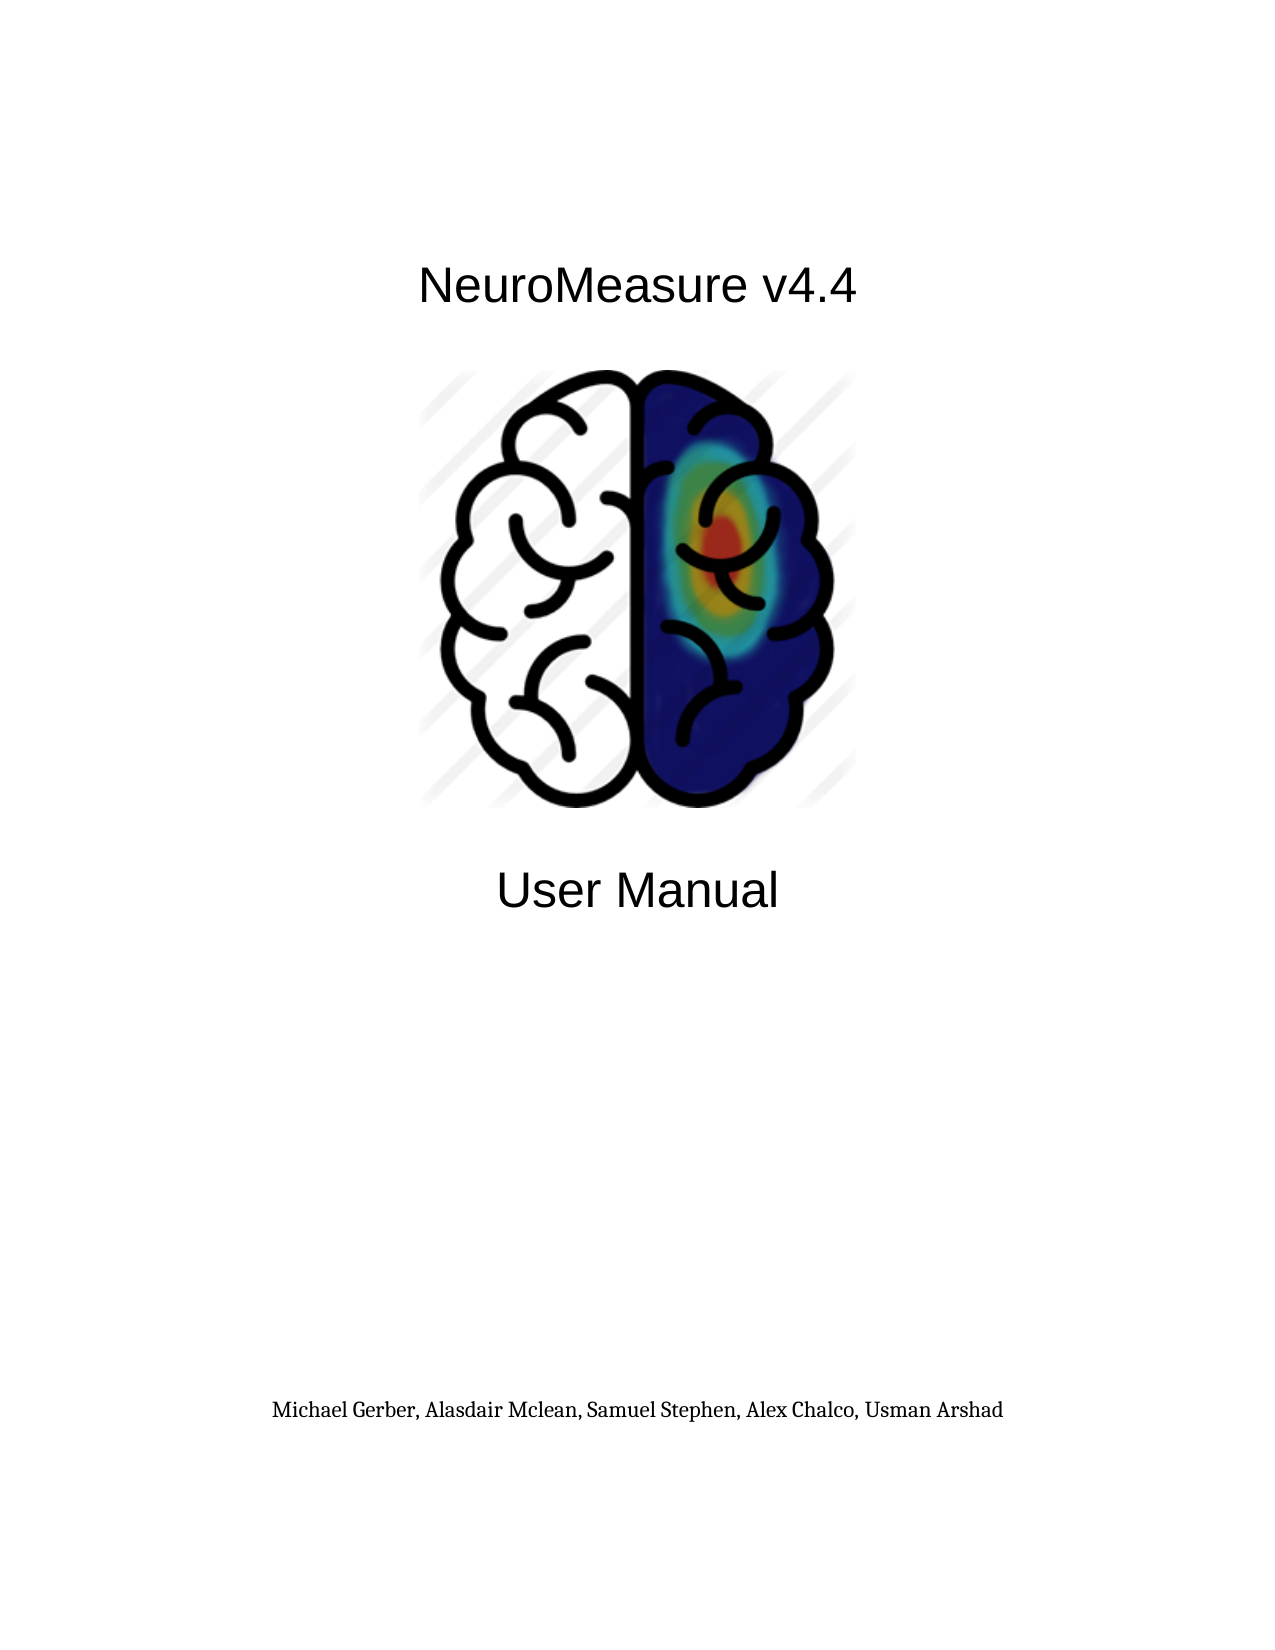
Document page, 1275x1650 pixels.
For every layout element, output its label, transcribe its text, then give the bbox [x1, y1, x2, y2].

text User Manual [187, 861, 1087, 918]
picture [418, 370, 857, 808]
text Michael Gerber, Alasdair Mclean, Samuel Stephen, Alex Chalco, Usman Arshad [187, 1397, 1087, 1424]
text NeuroMeasure v4.4 [187, 255, 1087, 313]
